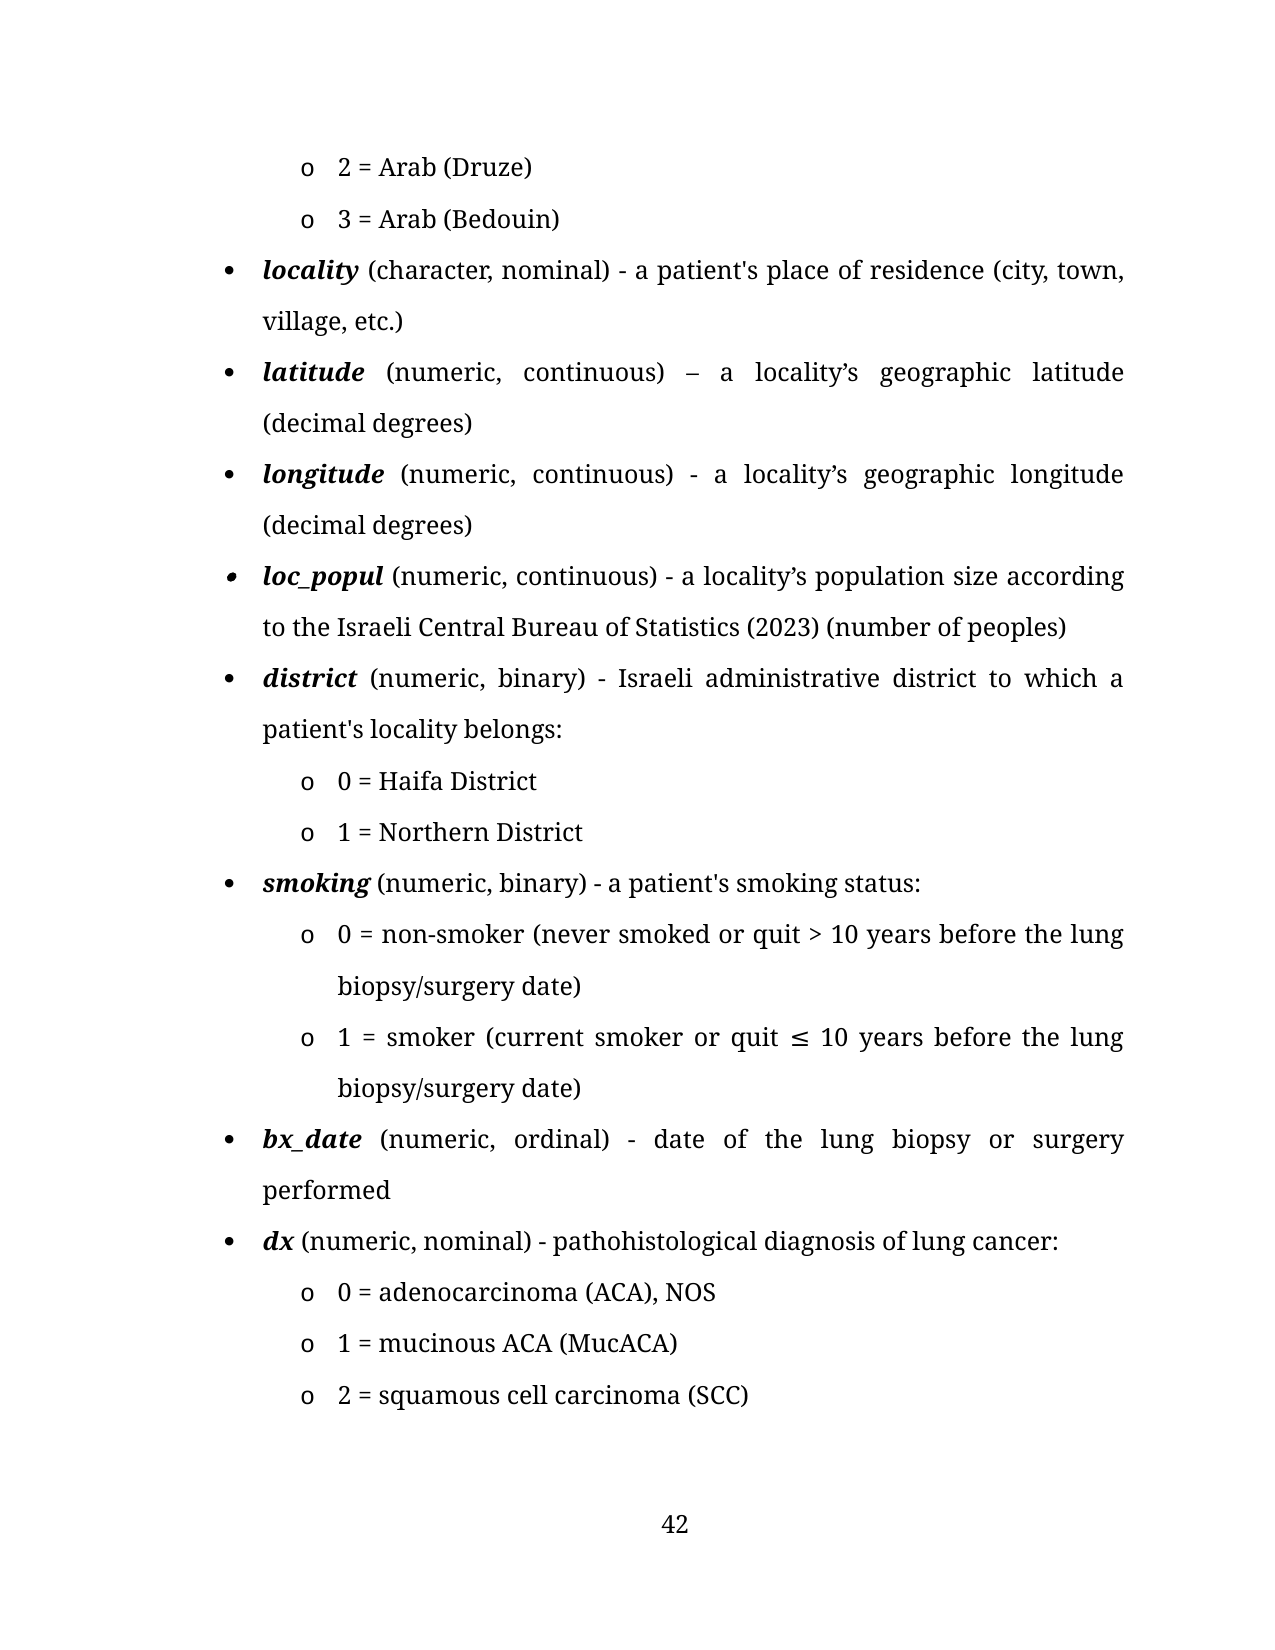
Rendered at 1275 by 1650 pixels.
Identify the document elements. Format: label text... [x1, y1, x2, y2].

list 1 = smoker (current smoker or quit ≤ 10 years before the lung biopsy/surgery date) [300, 1019, 1125, 1104]
list smoking (numeric, binary) - a patient's smoking status: [225, 866, 1125, 900]
list locality (character, nominal) - a patient's place of residence (city, town, village, etc.) [225, 253, 1125, 338]
list 2 = squamous cell carcinoma (SCC) [300, 1377, 1125, 1412]
list 1 = mucinous ACA (MucACA) [300, 1326, 1125, 1360]
list 0 = non-smoker (never smoked or quit > 10 years before the lung biopsy/surgery date) [300, 917, 1125, 1002]
list longitude (numeric, continuous) - a locality’s geographic longitude (decimal degrees) [225, 457, 1125, 542]
list bx_date (numeric, ordinal) - date of the lung biopsy or surgery performed [225, 1121, 1125, 1207]
list loc_popul (numeric, continuous) - a locality’s population size according to the Israeli Central Bureau of Statistics (2023) (number of peoples) [225, 559, 1125, 644]
list 0 = adenocarcinoma (ACA), NOS [300, 1274, 1125, 1309]
list district (numeric, binary) - Israeli administrative district to which a patient's locality belongs: [225, 661, 1125, 746]
list latitude (numeric, continuous) – a locality’s geographic latitude (decimal degrees) [225, 355, 1125, 440]
list 3 = Arab (Bedouin) [300, 201, 1125, 236]
list dx (numeric, nominal) - pathohistological diagnosis of lung cancer: [225, 1223, 1125, 1258]
list 2 = Arab (Druze) [300, 150, 1125, 184]
list 0 = Haifa District [300, 763, 1125, 797]
list 1 = Northern District [300, 814, 1125, 849]
